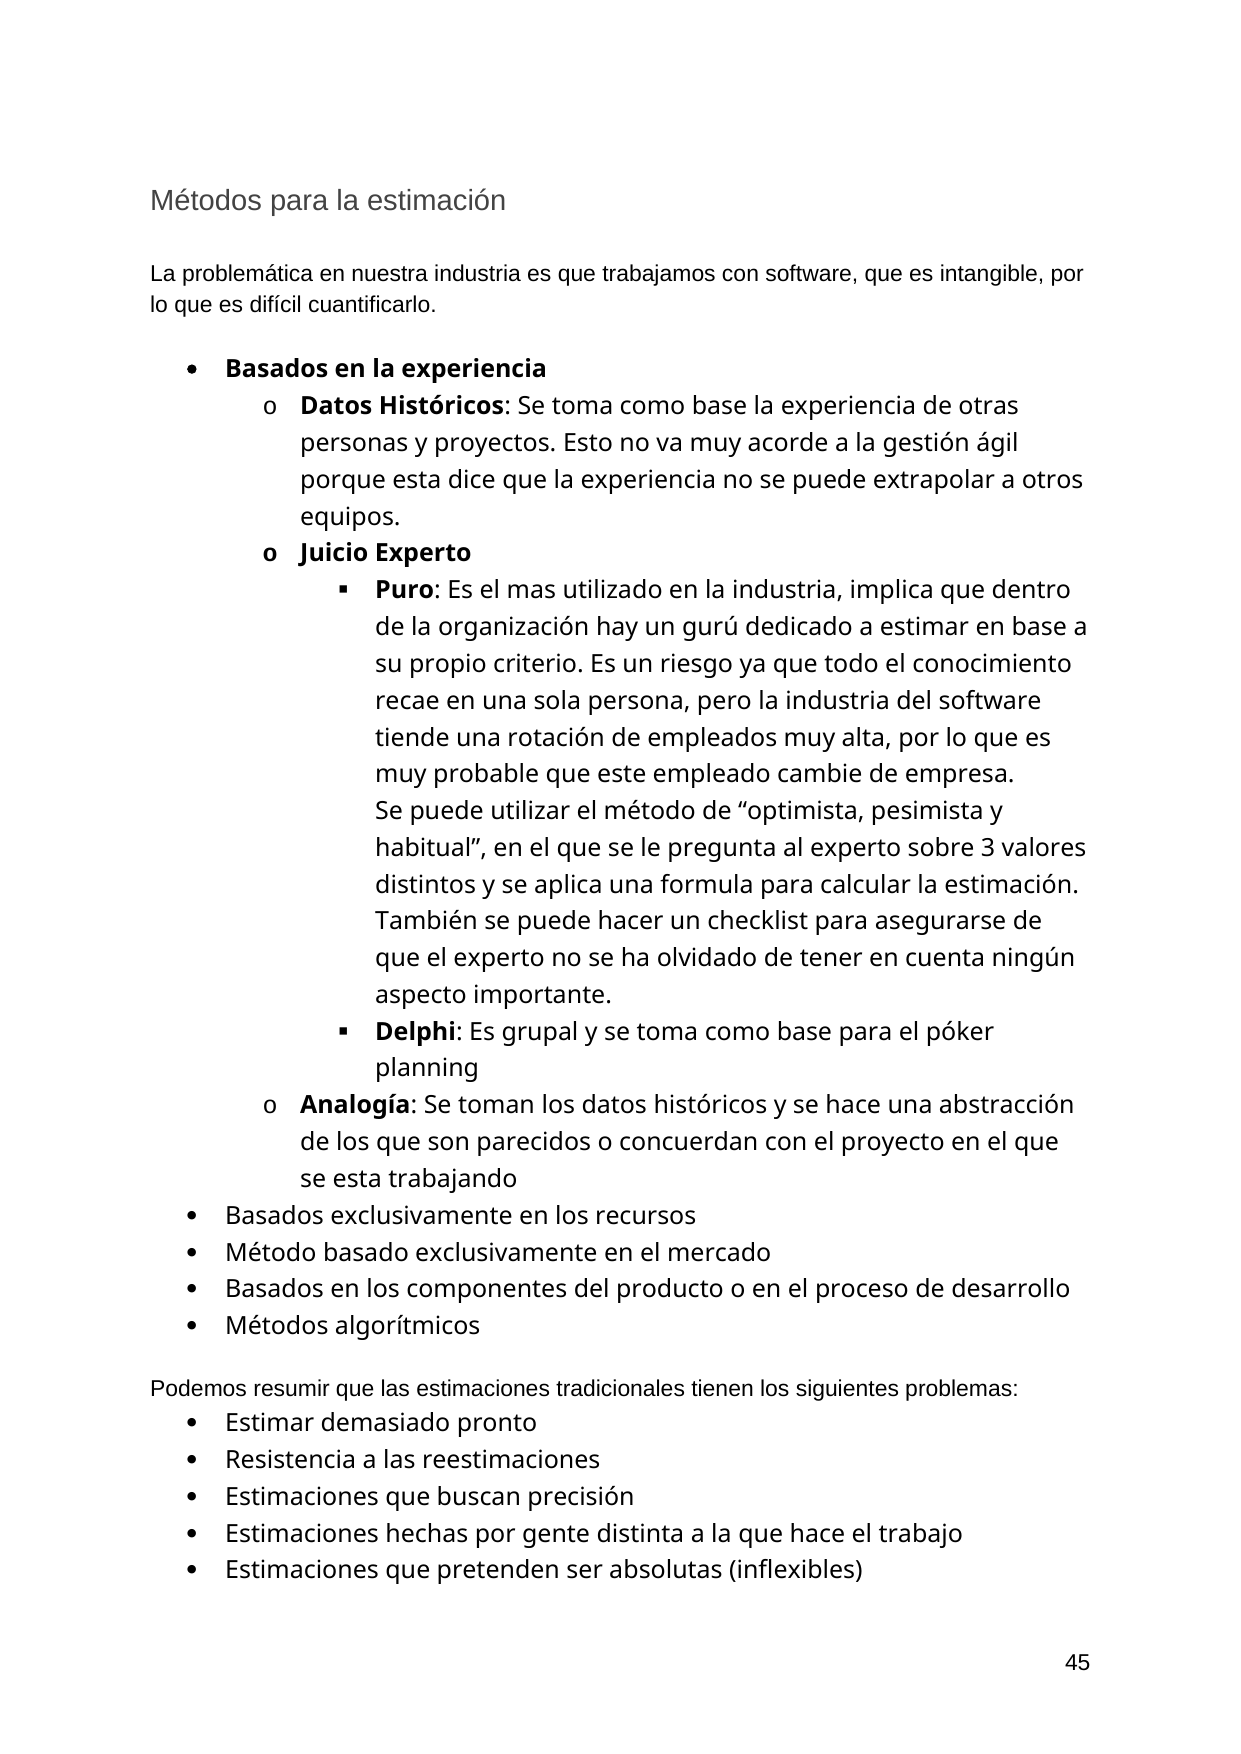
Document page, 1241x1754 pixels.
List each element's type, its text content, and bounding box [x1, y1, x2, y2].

list Estimaciones que buscan precisión [187, 1478, 1090, 1512]
subtitle Métodos para la estimación [150, 183, 1090, 217]
list Delphi: Es grupal y se toma como base para el póker planning [337, 1013, 1090, 1084]
list Métodos algorítmicos [187, 1308, 1090, 1342]
list Método basado exclusivamente en el mercado [187, 1234, 1090, 1268]
text La problemática en nuestra industria es que trabajamos con software, que es intangible, por lo que es difícil cuantificarlo. [150, 260, 1090, 317]
list También se puede hacer un checklist para asegurarse de que el experto no se ha olvidado de tener en cuenta ningún aspecto importante. [375, 903, 1090, 1011]
list Juicio Experto [262, 535, 1090, 569]
list Basados en la experiencia [187, 351, 1090, 385]
list Estimaciones hechas por gente distinta a la que hace el trabajo [187, 1515, 1090, 1549]
list Resistencia a las reestimaciones [187, 1442, 1090, 1476]
list Analogía: Se toman los datos históricos y se hace una abstracción de los que son parecidos o concuerdan con el proyecto en el que se esta trabajando [262, 1087, 1090, 1195]
list Puro: Es el mas utilizado en la industria, implica que dentro de la organización hay un gurú dedicado a estimar en base a su propio criterio. Es un riesgo ya que todo el conocimiento recae en una sola persona, pero la industria del software tiende una rotación de empleados muy alta, por lo que es muy probable que este empleado cambie de empresa. [337, 572, 1090, 790]
list Basados en los componentes del producto o en el proceso de desarrollo [187, 1271, 1090, 1305]
list Se puede utilizar el método de “optimista, pesimista y habitual”, en el que se le pregunta al experto sobre 3 valores distintos y se aplica una formula para calcular la estimación. [375, 793, 1090, 900]
list Estimar demasiado pronto [187, 1405, 1090, 1439]
text Podemos resumir que las estimaciones tradicionales tienen los siguientes problemas: [150, 1375, 1090, 1401]
list Basados exclusivamente en los recursos [187, 1197, 1090, 1231]
list Estimaciones que pretenden ser absolutas (inflexibles) [187, 1552, 1090, 1586]
list Datos Históricos: Se toma como base la experiencia de otras personas y proyectos. Esto no va muy acorde a la gestión ágil porque esta dice que la experiencia no se puede extrapolar a otros equipos. [262, 388, 1090, 532]
